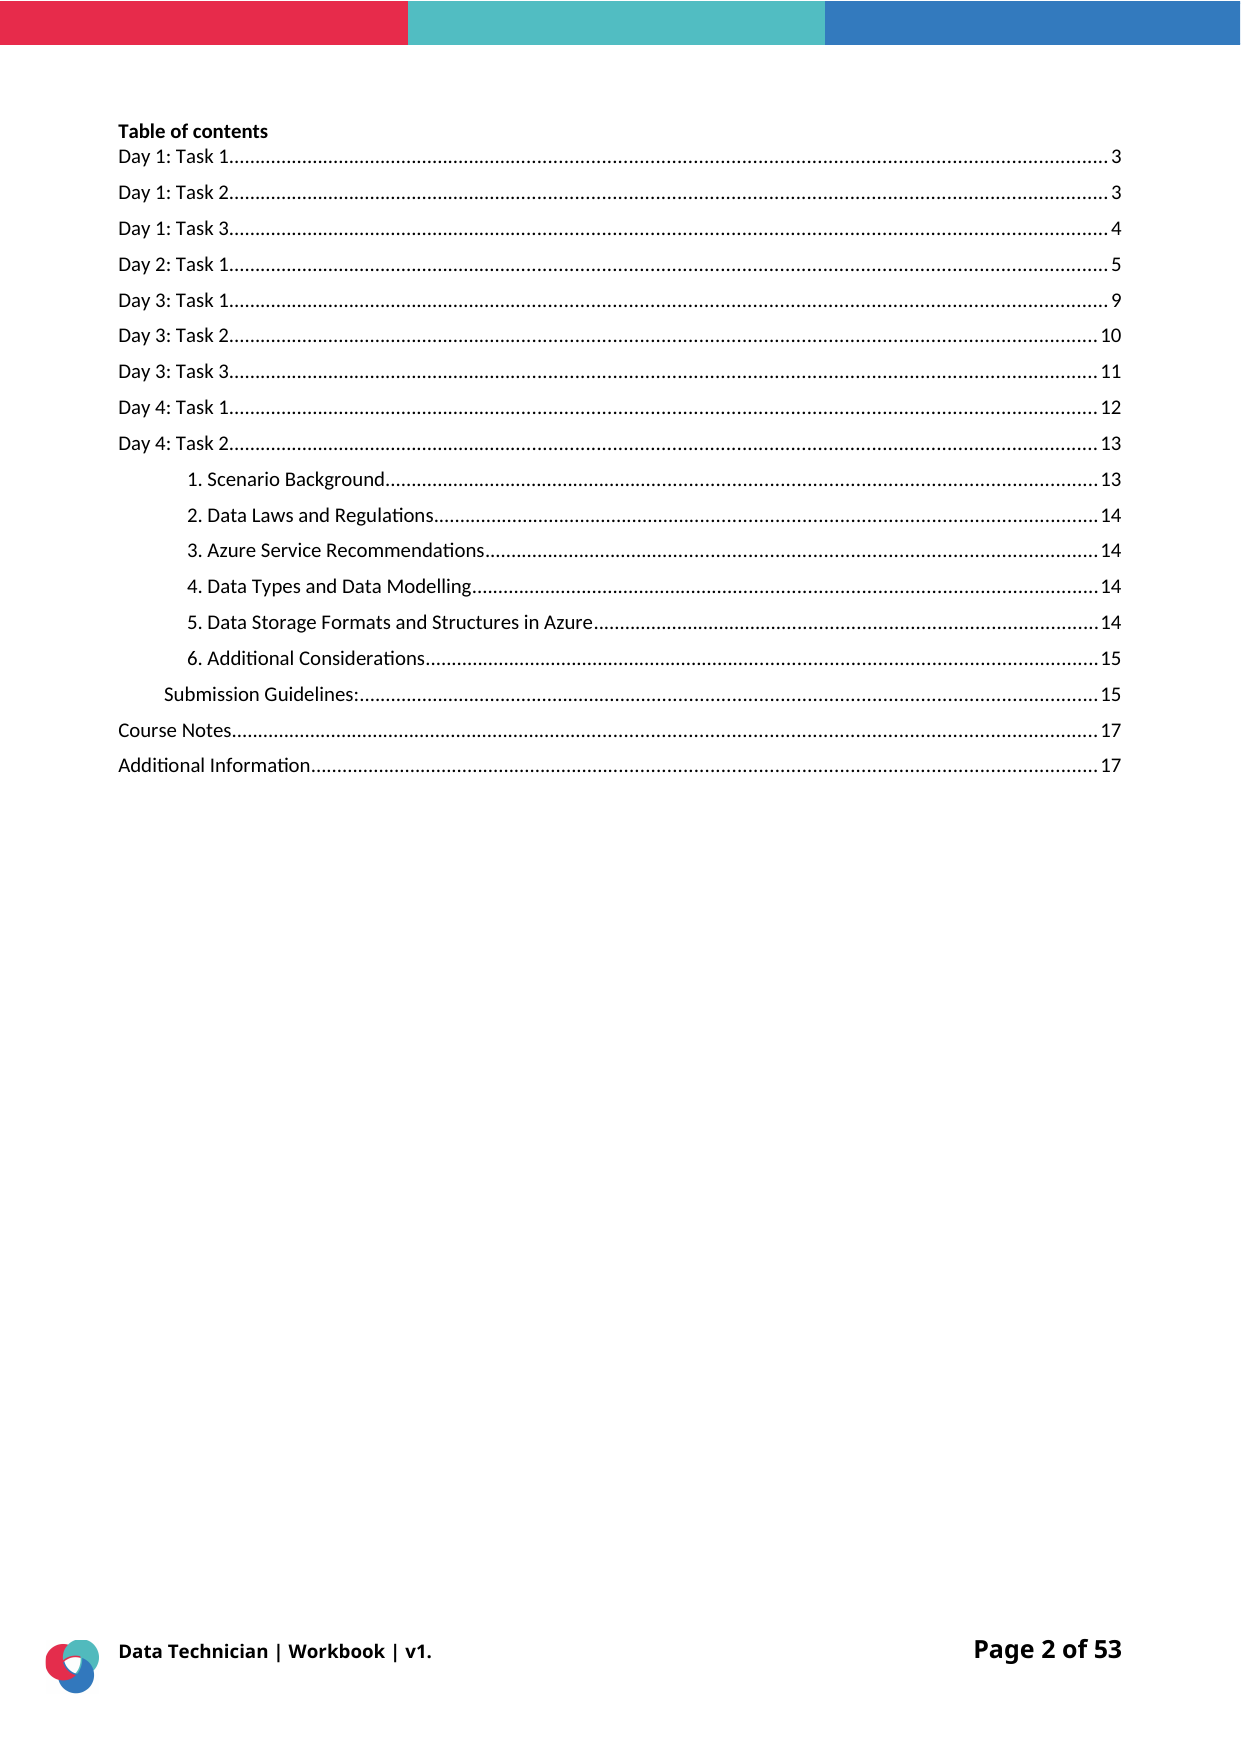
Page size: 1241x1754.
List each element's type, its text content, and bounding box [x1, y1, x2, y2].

picture [45, 1640, 100, 1694]
text Table of contents [118, 118, 1122, 143]
